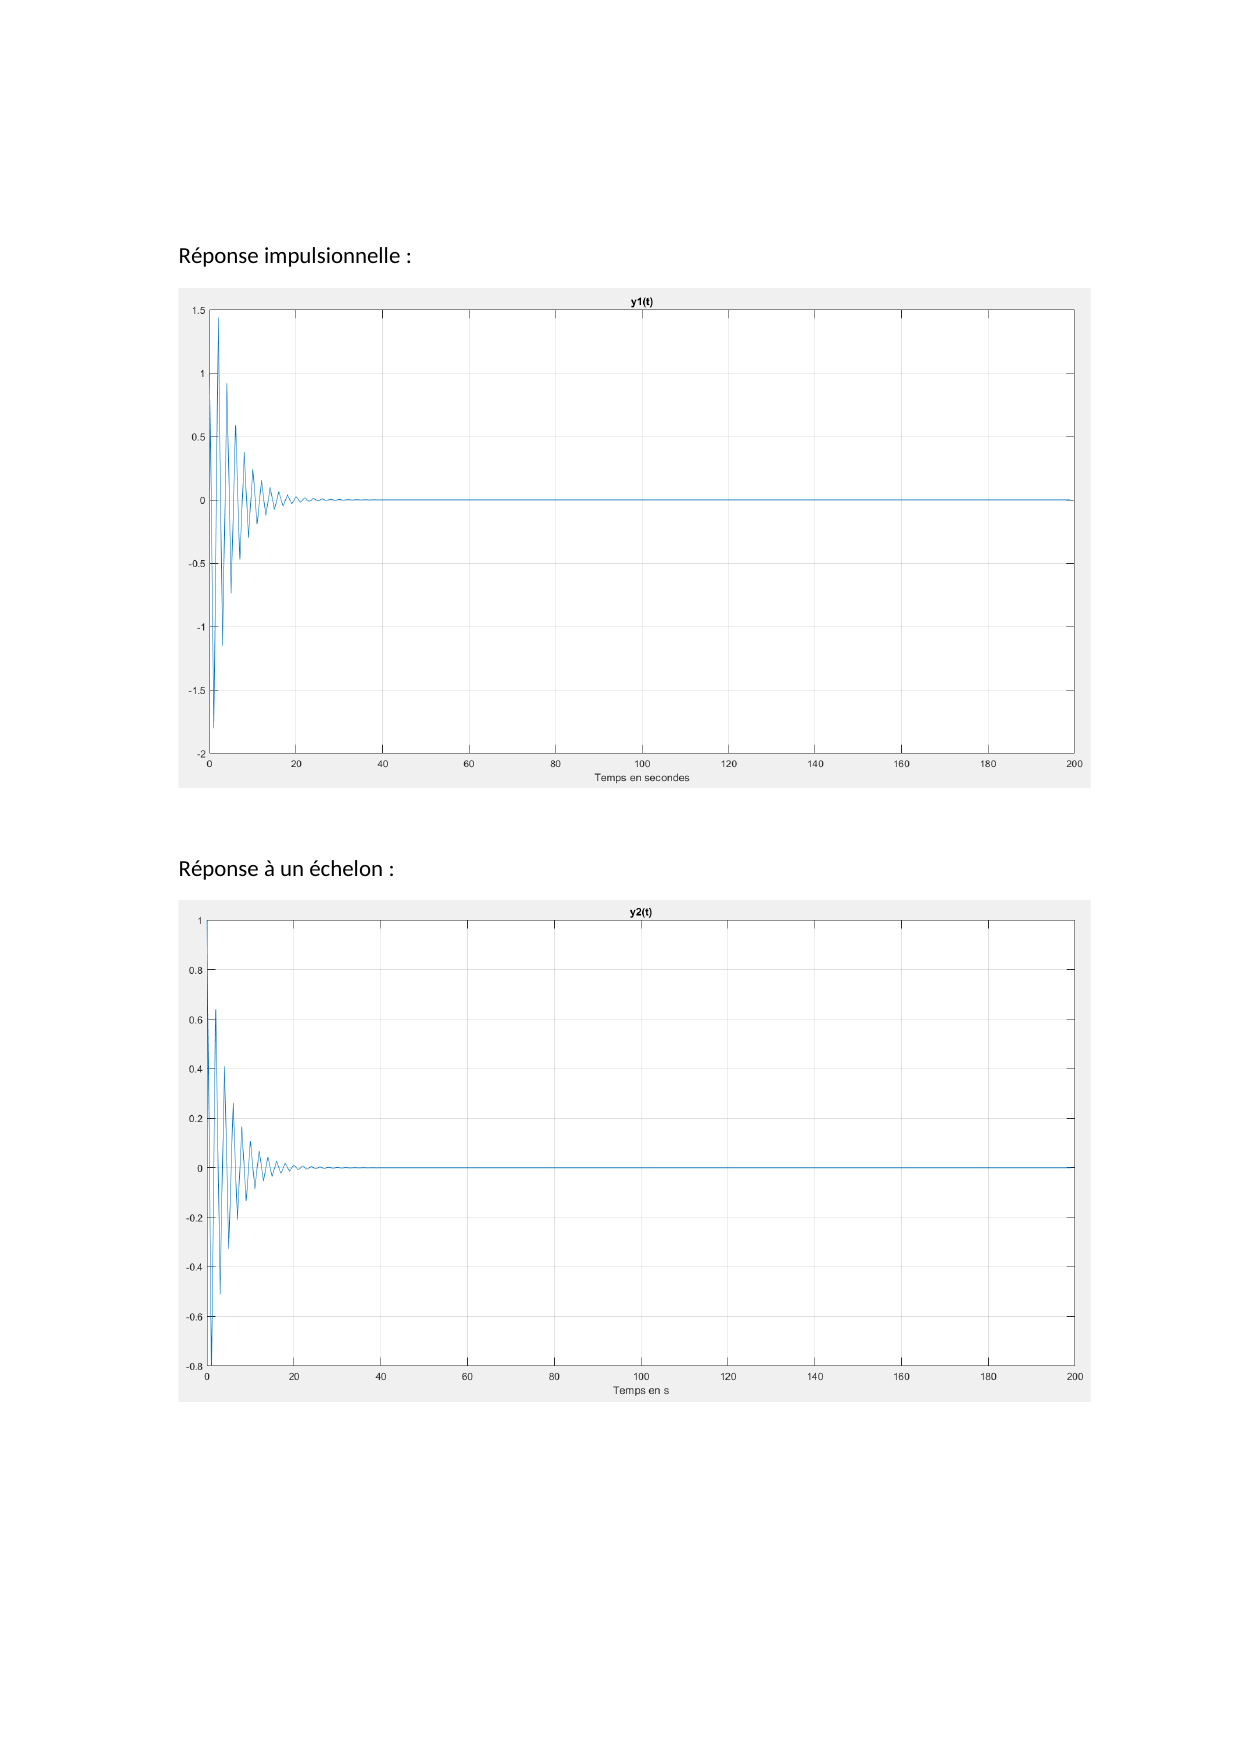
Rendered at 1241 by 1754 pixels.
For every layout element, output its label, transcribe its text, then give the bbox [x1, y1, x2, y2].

picture [178, 288, 1091, 788]
text Réponse impulsionnelle : [148, 241, 1093, 269]
picture [178, 900, 1091, 1402]
text Réponse à un échelon : [148, 854, 1093, 882]
